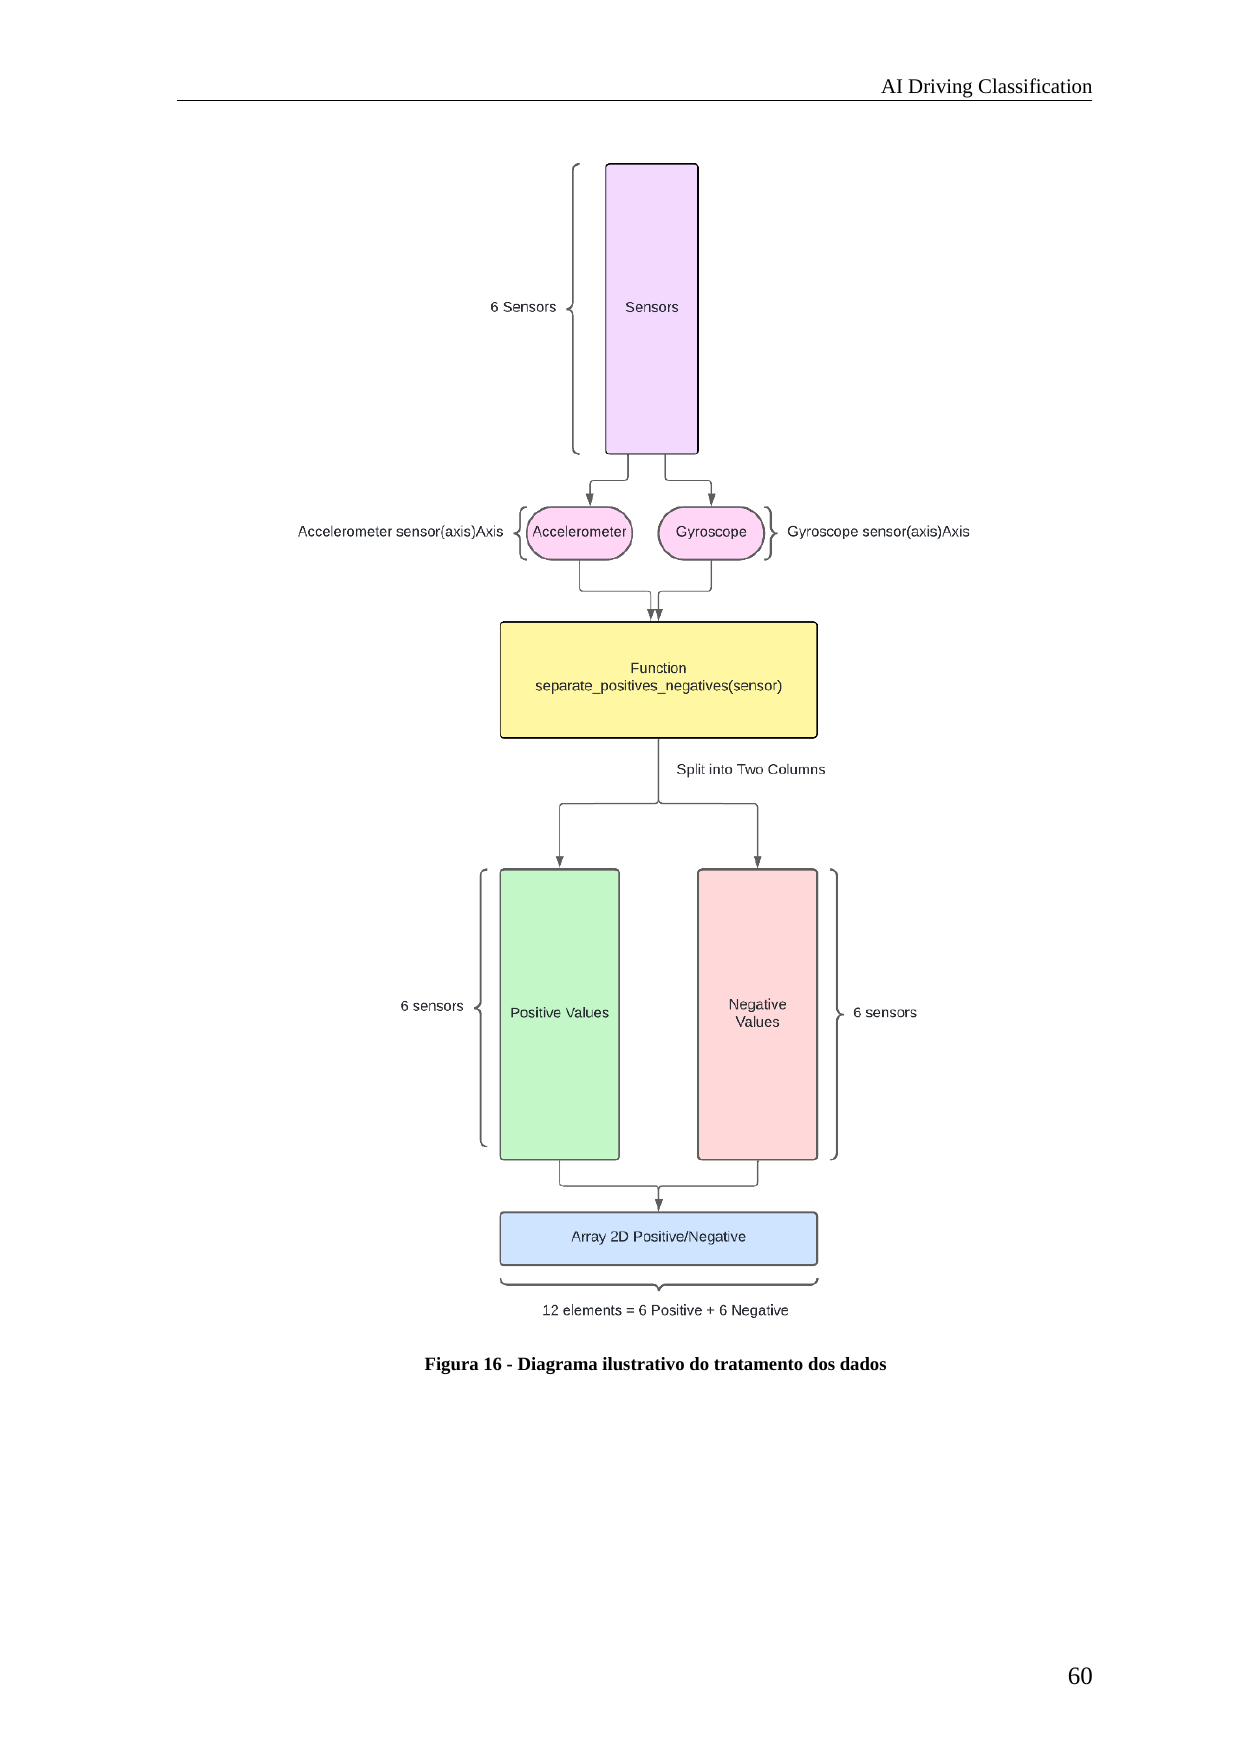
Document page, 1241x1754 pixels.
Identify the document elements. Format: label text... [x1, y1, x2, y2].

picture [286, 147, 983, 1329]
